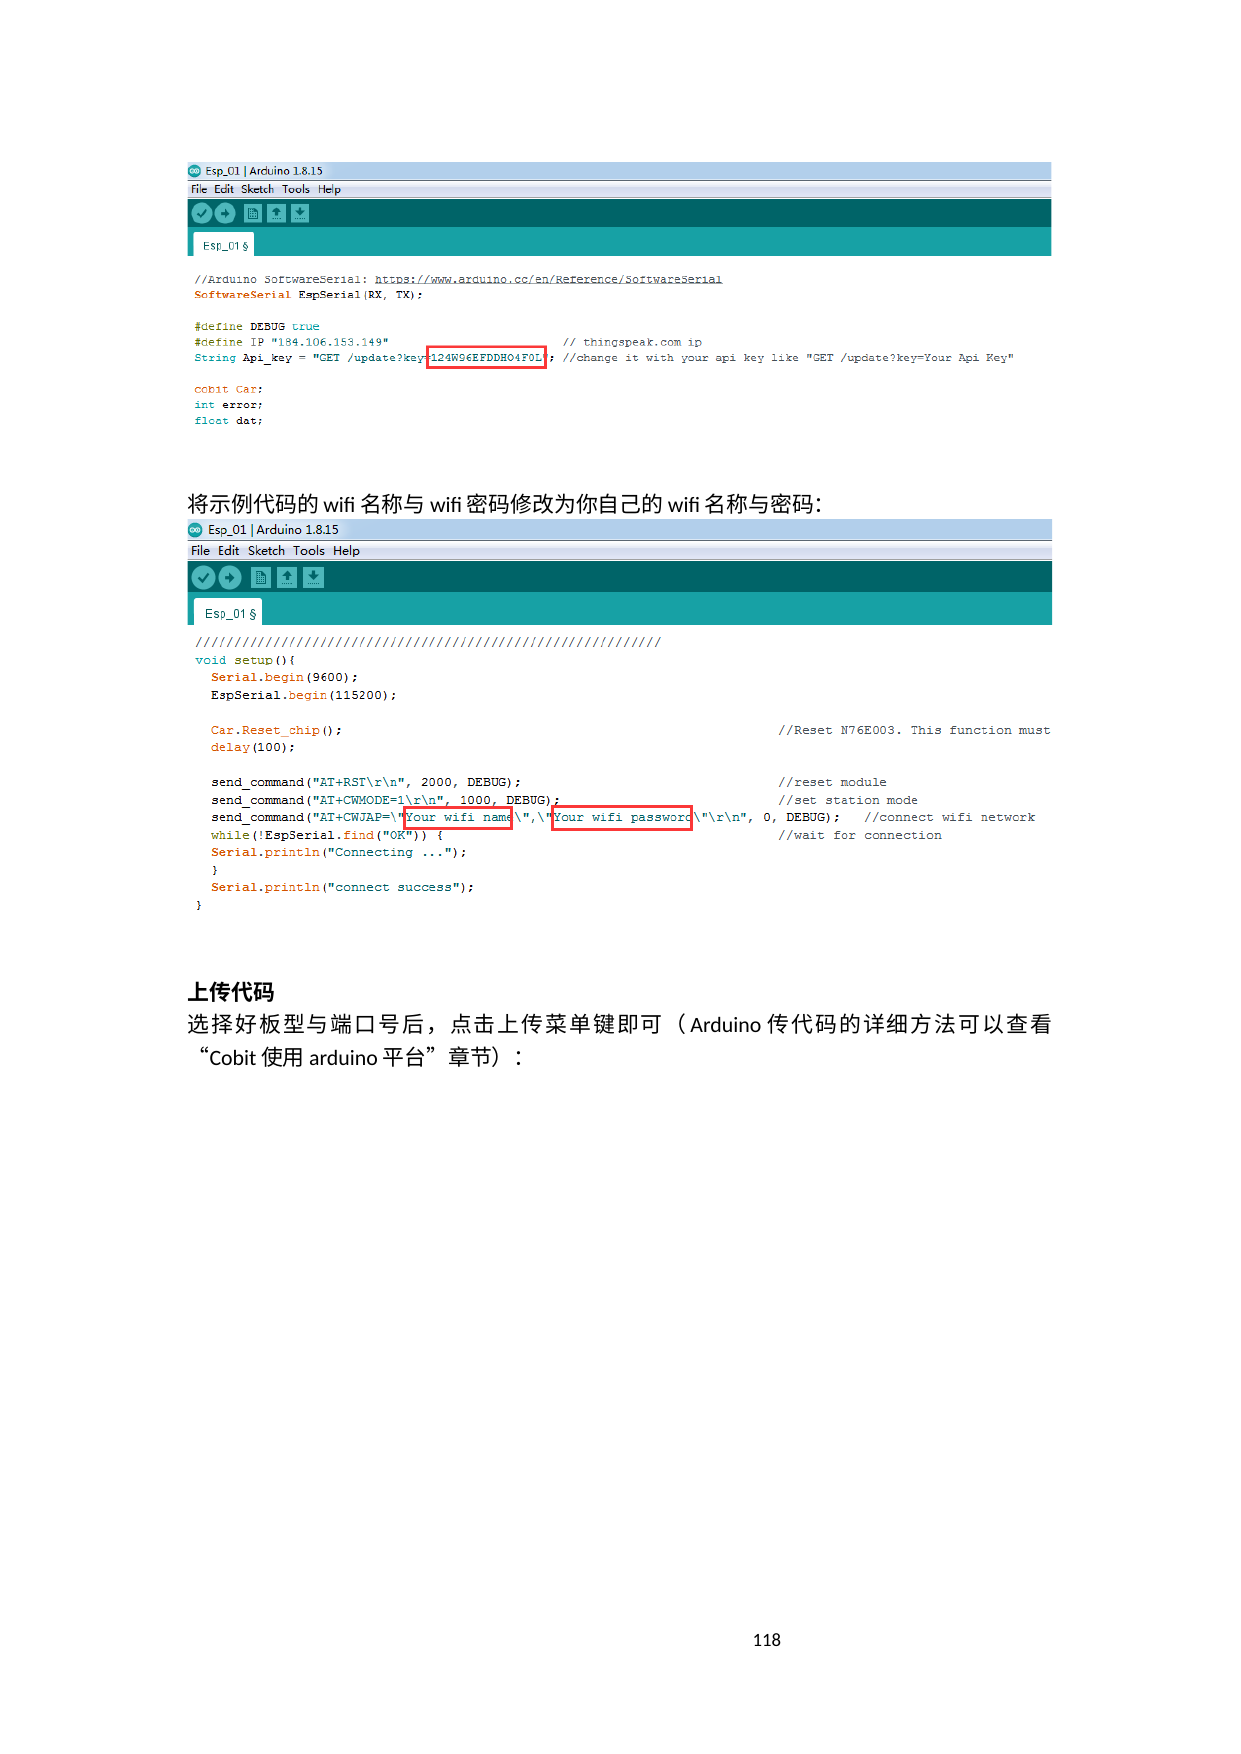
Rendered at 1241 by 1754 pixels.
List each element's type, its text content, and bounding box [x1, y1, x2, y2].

picture [187, 162, 1052, 427]
text 上传代码 [187, 974, 1053, 1007]
text 将示例代码的wifi名称与wifi密码修改为你自己的wifi名称与密码： [187, 487, 1053, 519]
picture [187, 519, 1053, 918]
text 选择好板型与端口号后，点击上传菜单键即可（Arduino传代码的详细方法可以查看“Cobit使用arduino平台”章节）： [187, 1007, 1053, 1072]
